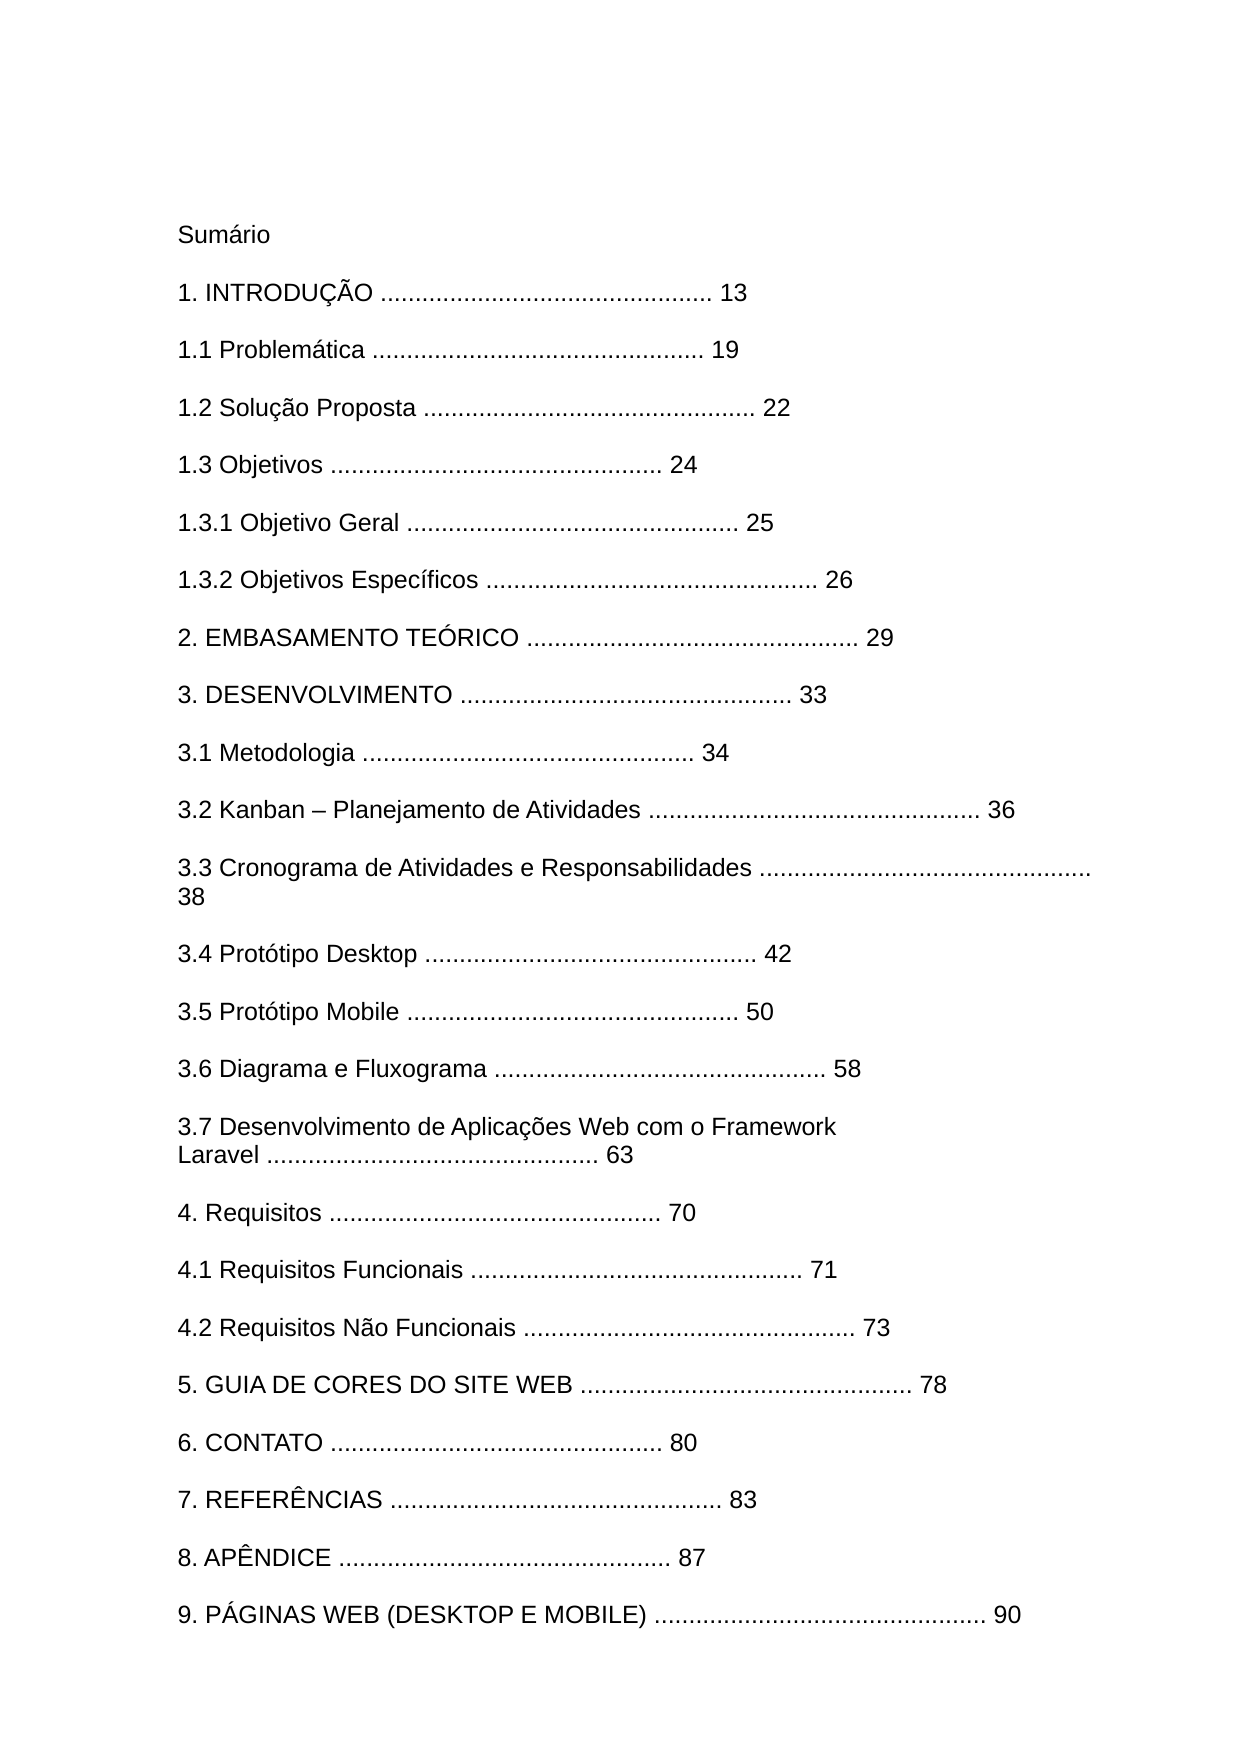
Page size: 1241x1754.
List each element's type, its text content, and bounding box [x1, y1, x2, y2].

text 1.3.2 Objetivos Específicos ................................................ 26 [177, 565, 1122, 594]
text 1. INTRODUÇÃO ................................................ 13 [177, 278, 1122, 307]
text Sumário [177, 220, 1122, 249]
text 3.3 Cronograma de Atividades e Responsabilidades ................................................ 38 [177, 853, 1122, 910]
text 3. DESENVOLVIMENTO ................................................ 33 [177, 680, 1122, 709]
text 3.4 Protótipo Desktop ................................................ 42 [177, 939, 1122, 968]
text 4.2 Requisitos Não Funcionais ................................................ 73 [177, 1313, 1122, 1342]
text 1.1 Problemática ................................................ 19 [177, 335, 1122, 364]
text 3.7 Desenvolvimento de Aplicações Web com o Framework Laravel ................................................ 63 [177, 1112, 1122, 1169]
text 5. GUIA DE CORES DO SITE WEB ................................................ 78 [177, 1370, 1122, 1399]
text 9. PÁGINAS WEB (DESKTOP E MOBILE) ................................................ 90 [177, 1600, 1122, 1629]
text 6. CONTATO ................................................ 80 [177, 1428, 1122, 1457]
text 2. EMBASAMENTO TEÓRICO ................................................ 29 [177, 623, 1122, 652]
text 4. Requisitos ................................................ 70 [177, 1198, 1122, 1227]
text 7. REFERÊNCIAS ................................................ 83 [177, 1485, 1122, 1514]
text 3.2 Kanban – Planejamento de Atividades ................................................ 36 [177, 795, 1122, 824]
text 1.3 Objetivos ................................................ 24 [177, 450, 1122, 479]
text 1.2 Solução Proposta ................................................ 22 [177, 393, 1122, 422]
text 3.1 Metodologia ................................................ 34 [177, 738, 1122, 767]
text 3.6 Diagrama e Fluxograma ................................................ 58 [177, 1054, 1122, 1083]
text 1.3.1 Objetivo Geral ................................................ 25 [177, 508, 1122, 537]
text 4.1 Requisitos Funcionais ................................................ 71 [177, 1255, 1122, 1284]
text 3.5 Protótipo Mobile ................................................ 50 [177, 997, 1122, 1025]
text 8. APÊNDICE ................................................ 87 [177, 1543, 1122, 1572]
